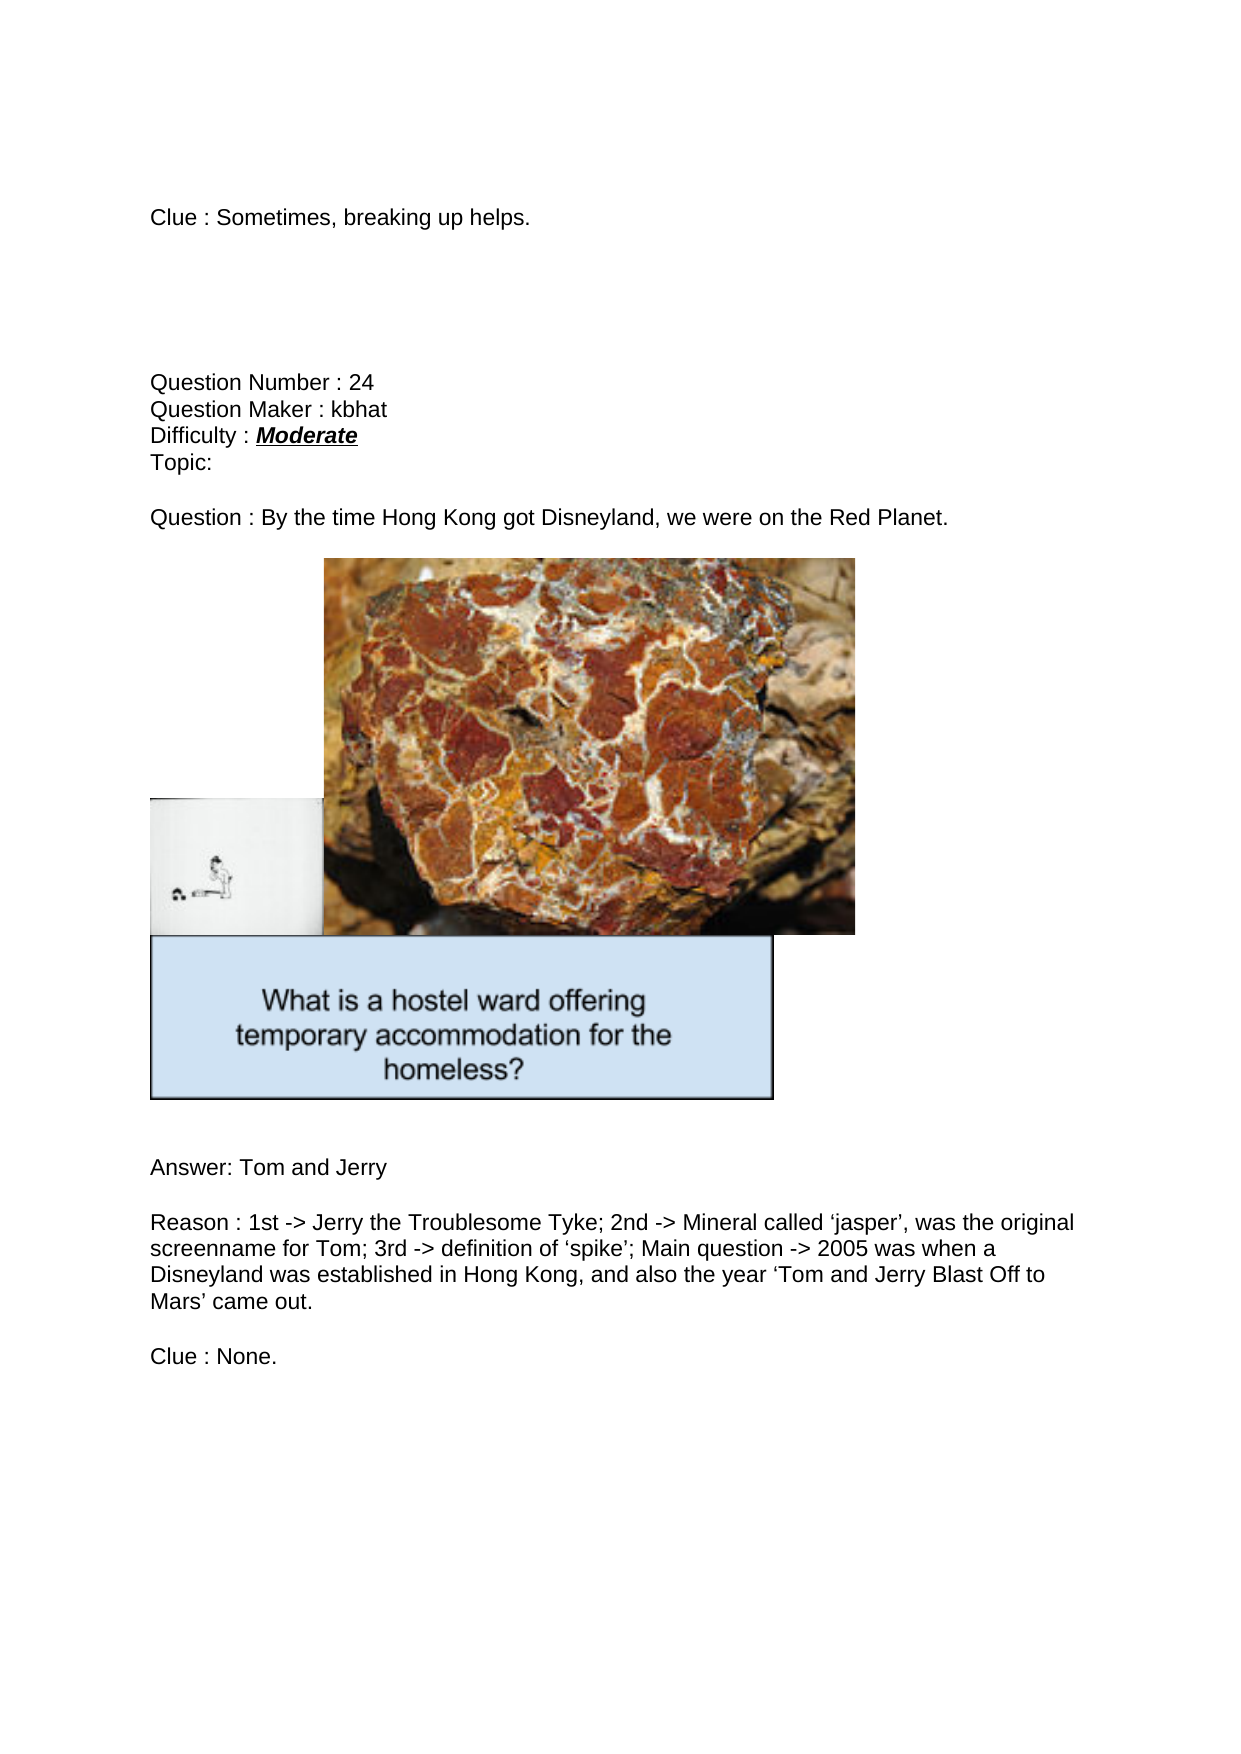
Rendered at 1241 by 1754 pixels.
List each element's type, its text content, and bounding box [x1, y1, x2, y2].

text Question Number : 24 [150, 369, 1090, 396]
text Clue : Sometimes, breaking up helps. [150, 204, 1090, 230]
text Reason : 1st -> Jerry the Troublesome Tyke; 2nd -> Mineral called ‘jasper’, was the original screenname for Tom; 3rd -> definition of ‘spike’; Main question -> 2005 was when a Disneyland was established in Hong Kong, and also the year ‘Tom and Jerry Blast Off to Mars’ came out. [150, 1209, 1090, 1314]
text Topic: [150, 448, 1090, 475]
text Question : By the time Hong Kong got Disneyland, we were on the Red Planet. [150, 503, 1090, 530]
text Question Maker : kbhat [150, 396, 1090, 422]
text Clue : None. [150, 1343, 1090, 1369]
text Answer: Tom and Jerry [150, 1154, 1090, 1180]
picture [150, 558, 855, 1100]
text Difficulty : Moderate [150, 422, 1090, 448]
